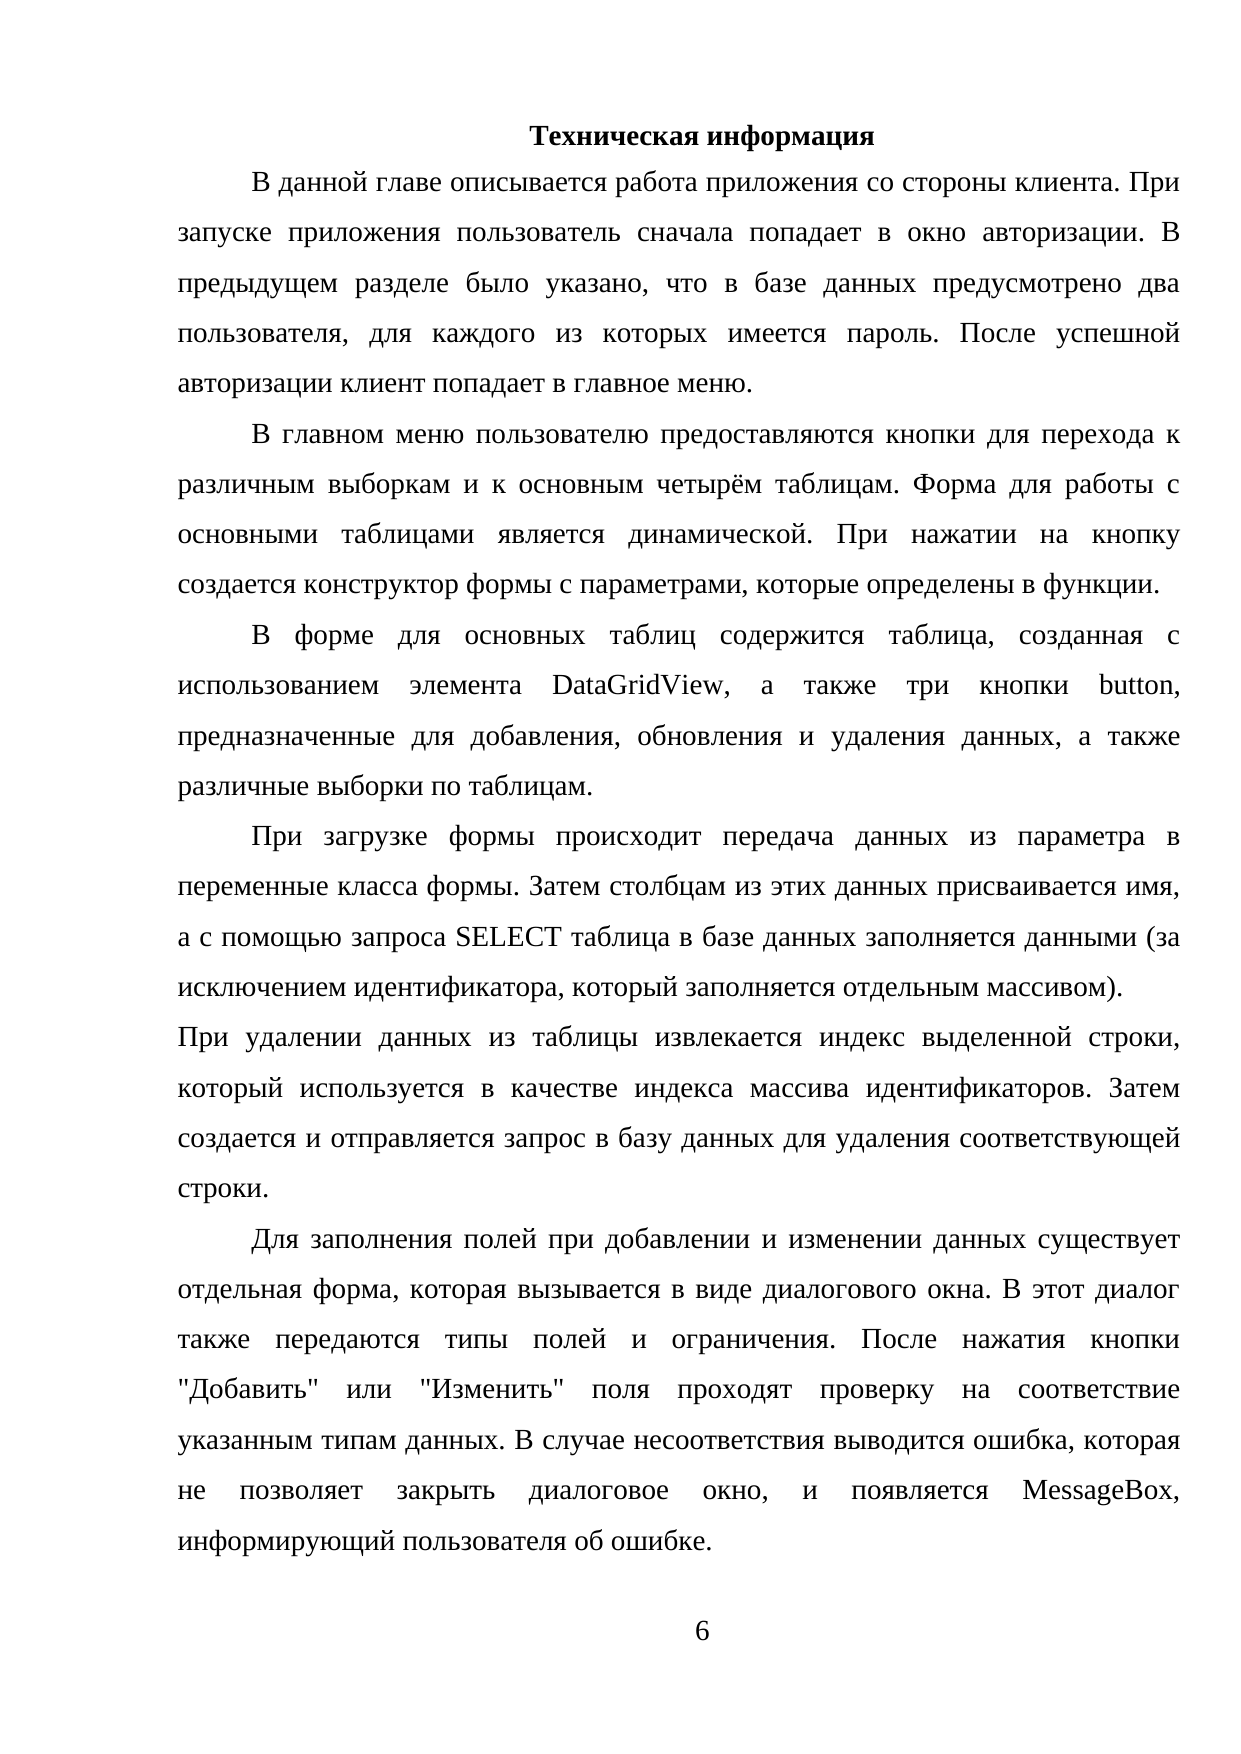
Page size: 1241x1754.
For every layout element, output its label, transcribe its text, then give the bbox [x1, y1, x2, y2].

text Для заполнения полей при добавлении и изменении данных существует отдельная форма, которая вызывается в виде диалогового окна. В этот диалог также передаются типы полей и ограничения. После нажатия кнопки "Добавить" или "Изменить" поля проходят проверку на соответствие указанным типам данных. В случае несоответствия выводится ошибка, которая не позволяет закрыть диалоговое окно, и появляется MessageBox, информирующий пользователя об ошибке. [177, 1221, 1181, 1556]
text В форме для основных таблиц содержится таблица, созданная с использованием элемента DataGridView, а также три кнопки button, предназначенные для добавления, обновления и удаления данных, а также различные выборки по таблицам. [177, 617, 1181, 801]
text В данной главе описывается работа приложения со стороны клиента. При запуске приложения пользователь сначала попадает в окно авторизации. В предыдущем разделе было указано, что в базе данных предусмотрено два пользователя, для каждого из которых имеется пароль. После успешной авторизации клиент попадает в главное меню. [177, 164, 1181, 399]
text При удалении данных из таблицы извлекается индекс выделенной строки, который используется в качестве индекса массива идентификаторов. Затем создается и отправляется запрос в базу данных для удаления соответствующей строки. [177, 1019, 1181, 1204]
text При загрузке формы происходит передача данных из параметра в переменные класса формы. Затем столбцам из этих данных присваивается имя, а с помощью запроса SELECT таблица в базе данных заполняется данными (за исключением идентификатора, который заполняется отдельным массивом). [177, 818, 1181, 1003]
text В главном меню пользователю предоставляются кнопки для перехода к различным выборкам и к основным четырём таблицам. Форма для работы с основными таблицами является динамической. При нажатии на кнопку создается конструктор формы с параметрами, которые определены в функции. [177, 416, 1181, 600]
subtitle Техническая информация [177, 118, 1152, 152]
